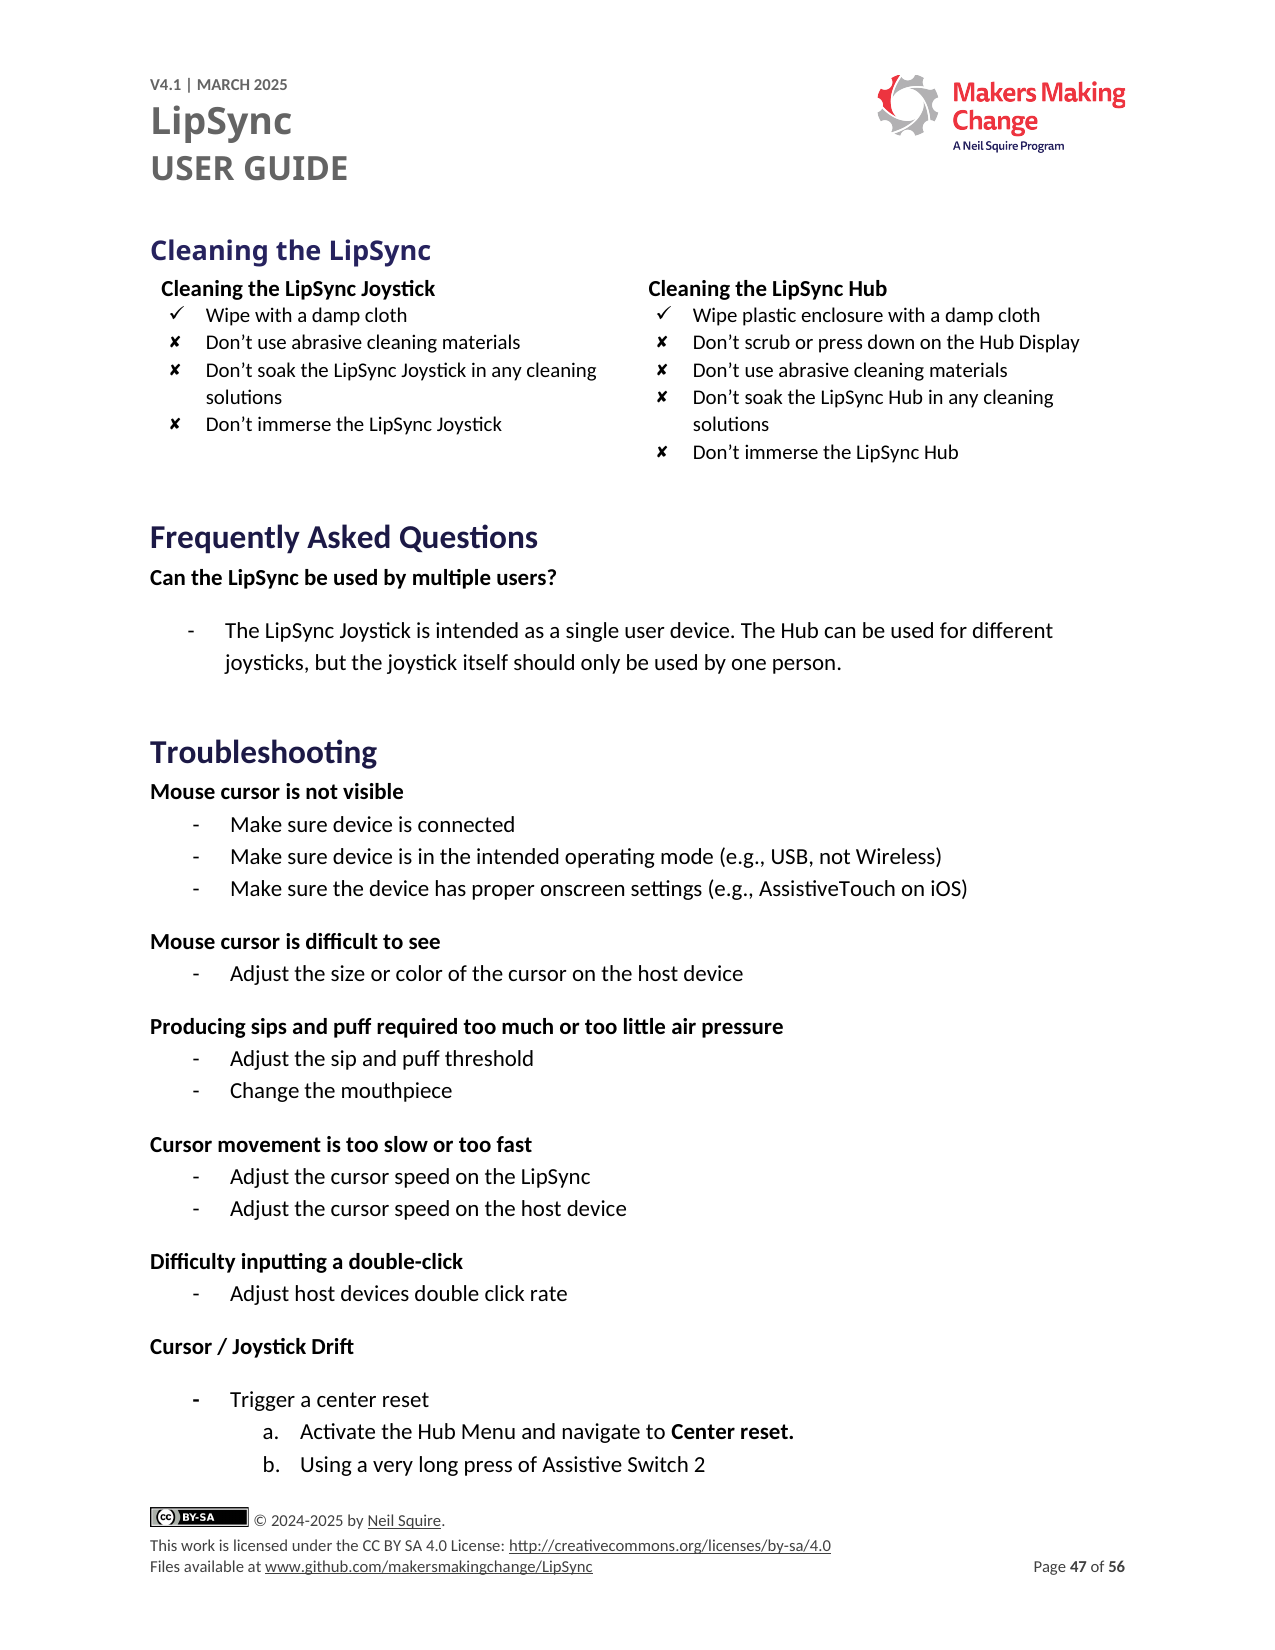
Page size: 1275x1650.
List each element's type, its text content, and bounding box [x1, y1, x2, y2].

table_header Cleaning the LipSync Hub Wipe plastic enclosure with a damp cloth Don’t scrub or press down on the Hub Display Don’t use abrasive cleaning materials Don’t soak the LipSync Hub in any cleaning solutions Don’t immerse the LipSync Hub [637, 274, 1124, 467]
text Producing sips and puff required too much or too little air pressure [150, 1012, 1125, 1040]
text Mouse cursor is difficult to see [150, 927, 1125, 955]
list Make sure device is in the intended operating mode (e.g., USB, not Wireless) [192, 842, 1125, 870]
list Change the mouthpiece [192, 1077, 1125, 1105]
text Cursor movement is too slow or too fast [150, 1130, 1125, 1158]
list Adjust the size or color of the cursor on the host device [192, 959, 1125, 987]
list Make sure the device has proper onscreen settings (e.g., AssistiveTouch on iOS) [192, 874, 1125, 902]
text Can the LipSync be used by multiple users? [150, 563, 1125, 591]
list Activate the Hub Menu and navigate to Center reset. [262, 1417, 1125, 1446]
picture [150, 1507, 249, 1527]
picture [877, 75, 1125, 153]
subtitle Cleaning the LipSync [150, 232, 1125, 268]
list Trigger a center reset [192, 1385, 1125, 1413]
list Make sure device is connected [192, 810, 1125, 838]
list Adjust host devices double click rate [192, 1279, 1125, 1307]
text Difficulty inputting a double-click [150, 1247, 1125, 1275]
list Adjust the cursor speed on the host device [192, 1194, 1125, 1222]
list Adjust the sip and puff threshold [192, 1044, 1125, 1072]
subtitle Troubleshooting [150, 731, 1125, 771]
subtitle Frequently Asked Questions [150, 517, 1125, 557]
list Adjust the cursor speed on the LipSync [192, 1162, 1125, 1190]
text Mouse cursor is not visible [150, 777, 1125, 806]
table_header Cleaning the LipSync Joystick Wipe with a damp cloth Don’t use abrasive cleaning materials Don’t soak the LipSync Joystick in any cleaning solutions Don’t immerse the LipSync Joystick [150, 274, 637, 467]
list The LipSync Joystick is intended as a single user device. The Hub can be used for different joysticks, but the joystick itself should only be used by one person. [187, 616, 1125, 677]
list Using a very long press of Assistive Switch 2 [262, 1450, 1125, 1478]
text Cursor / Joystick Drift [150, 1332, 1125, 1360]
